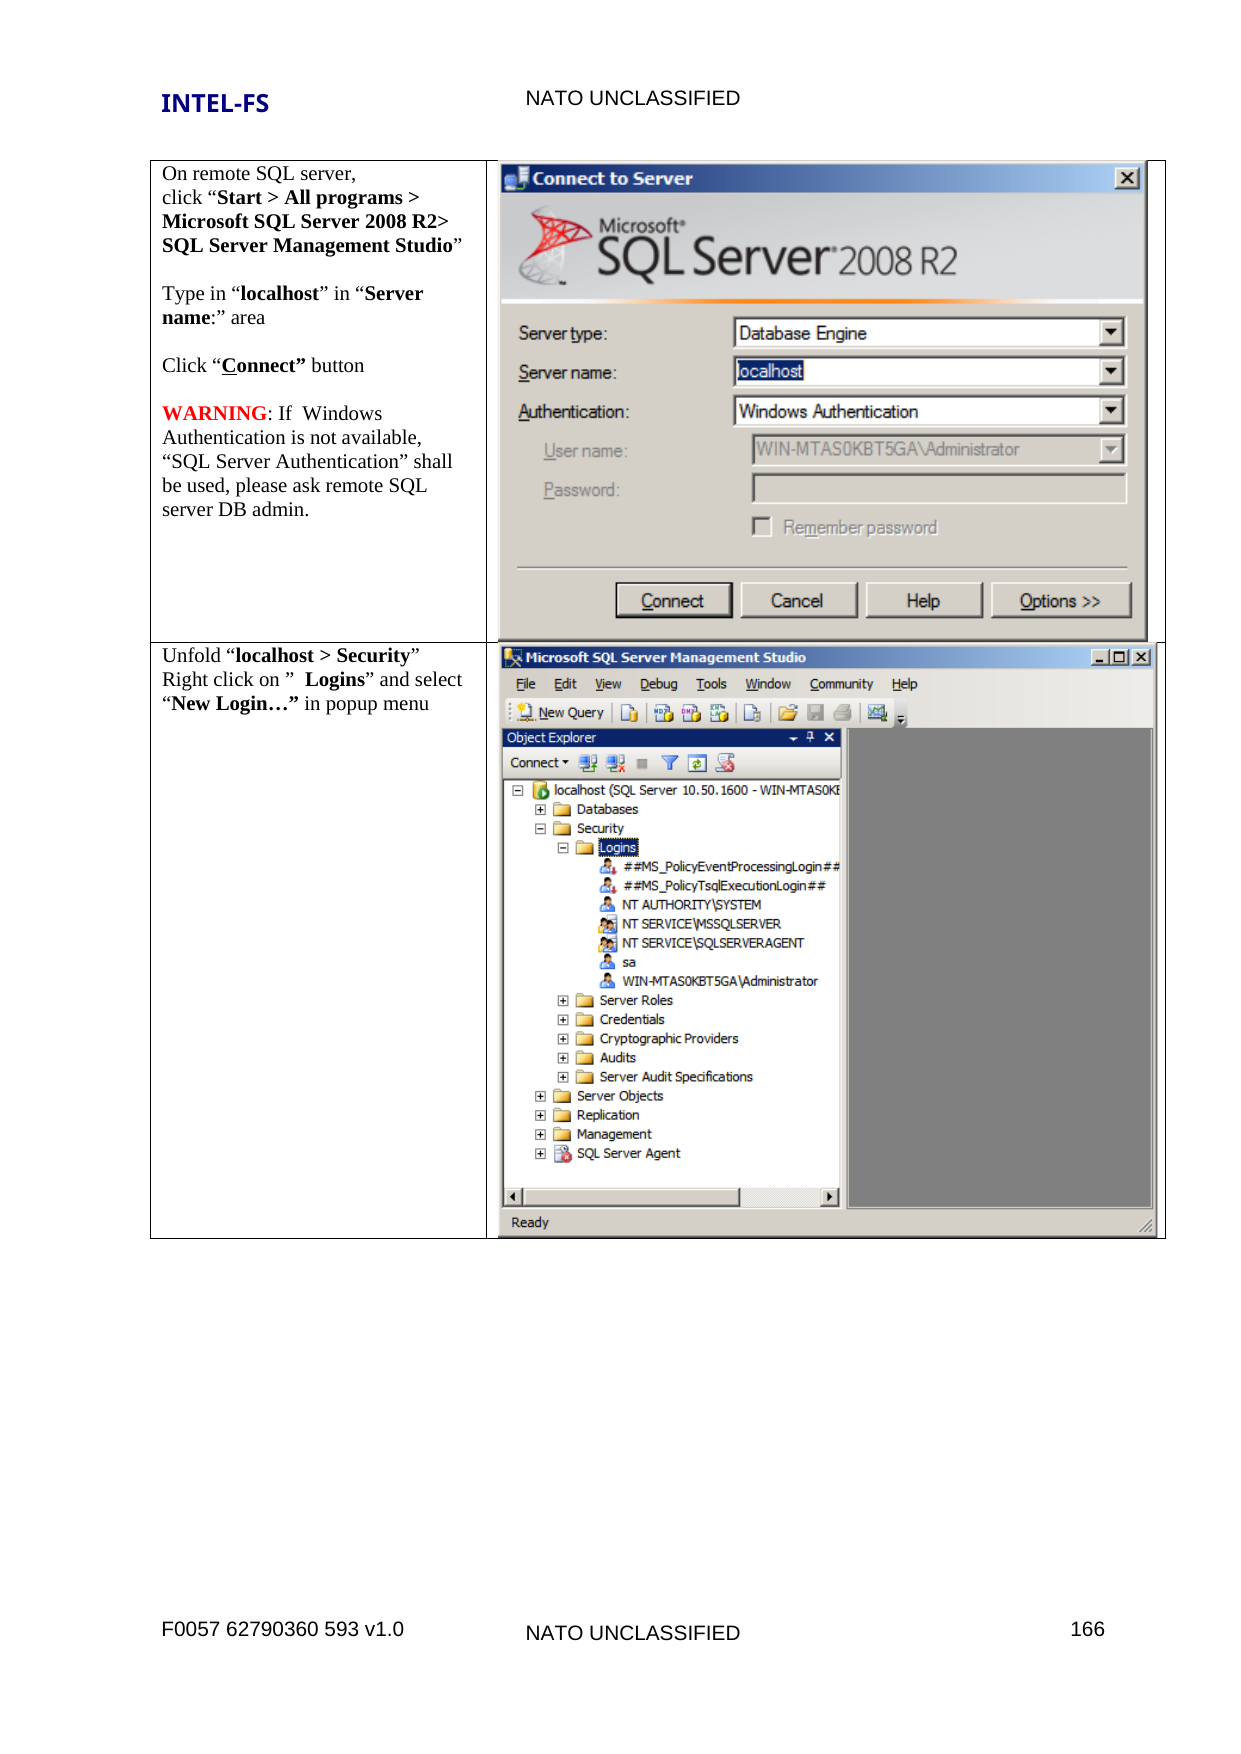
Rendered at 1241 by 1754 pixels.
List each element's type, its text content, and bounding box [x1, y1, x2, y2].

table_header [1148, 161, 1165, 642]
picture [497, 160, 1158, 1238]
table_header On remote SQL server, click “Start > All programs > Microsoft SQL Server 2008 R2> SQL Server Management Studio” Type in “localhost” in “Server name:” area Click “Connect” button WARNING: If Windows Authentication is not available, “SQL Server Authentication” shall be used, please ask remote SQL server DB admin. [151, 161, 486, 642]
table_header [487, 161, 497, 642]
table_cell Unfold “localhost > Security” Right click on ” Logins” and select “New Login…” in popup menu [151, 643, 486, 1238]
table_cell [487, 643, 497, 1238]
table_cell [1158, 643, 1165, 1238]
